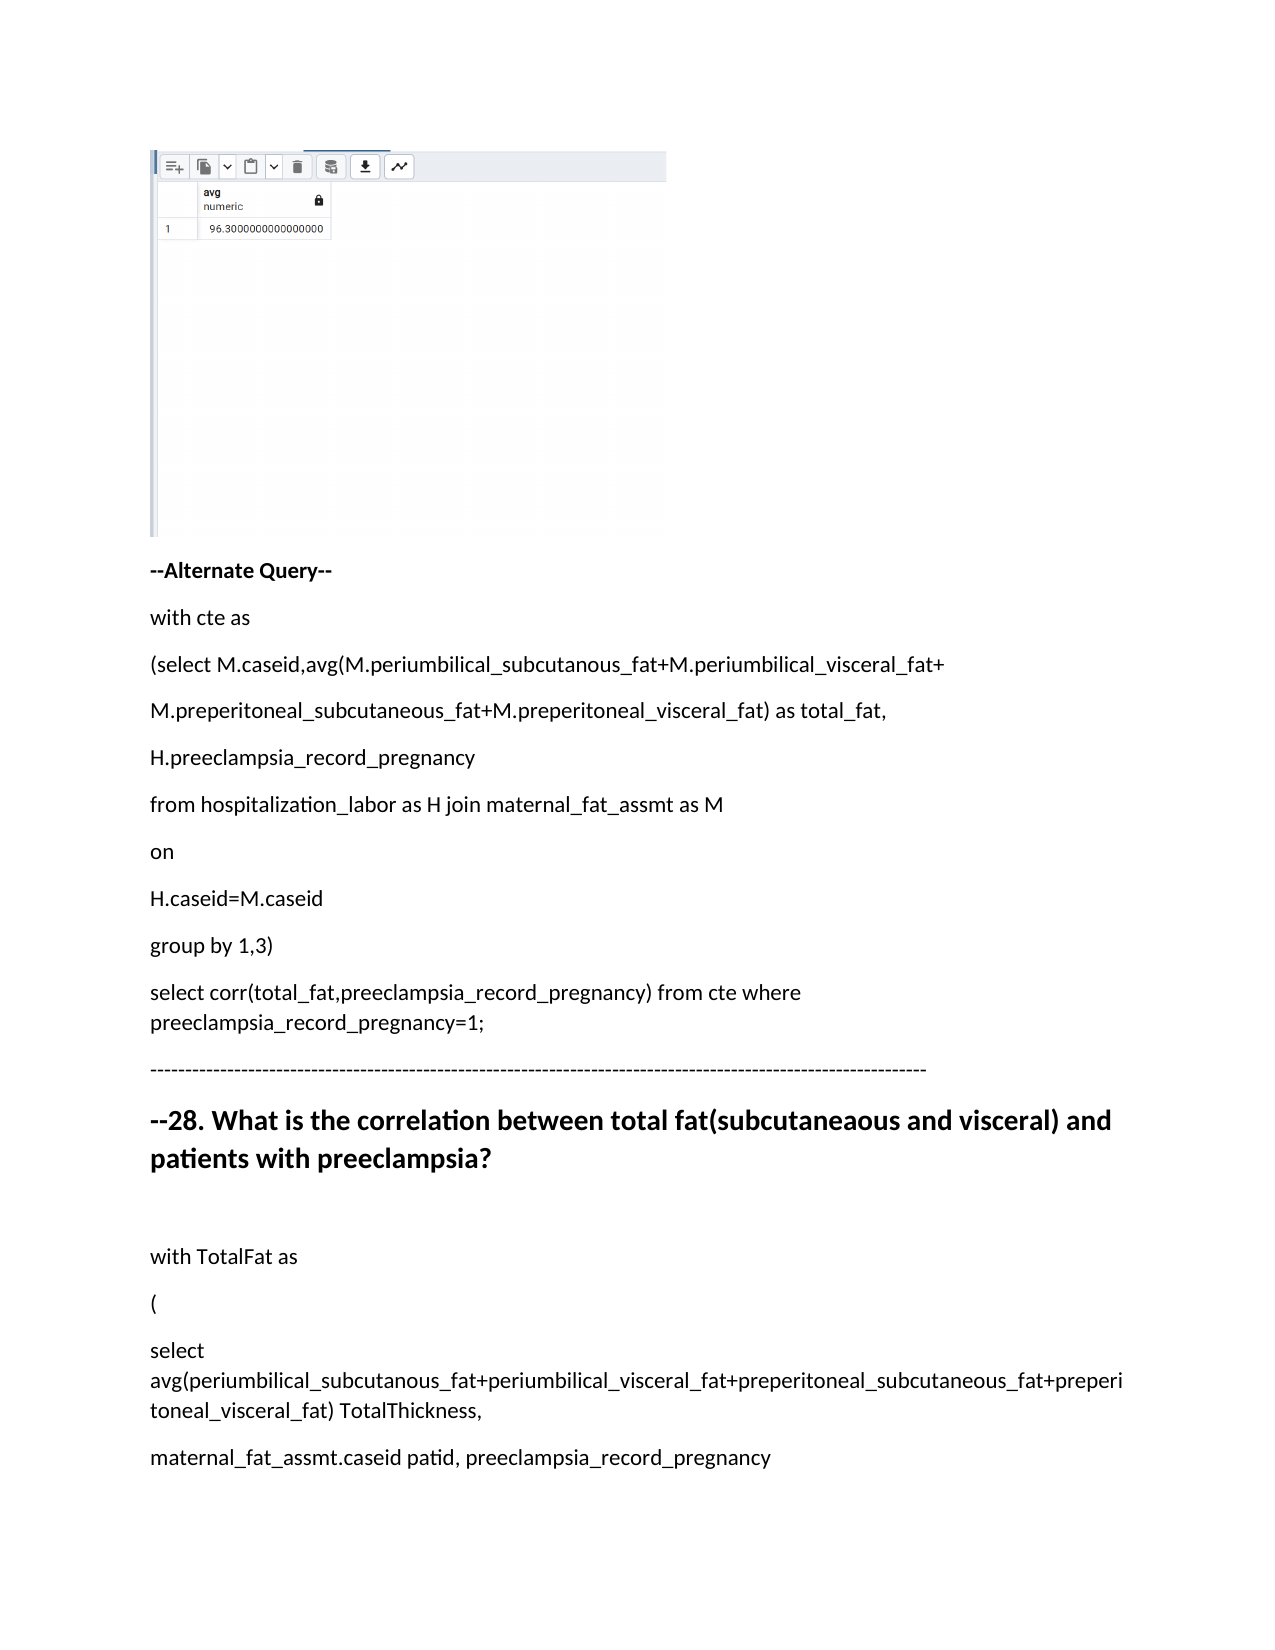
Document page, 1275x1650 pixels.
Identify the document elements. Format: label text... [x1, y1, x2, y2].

text maternal_fat_assmt.caseid patid, preeclampsia_record_pregnancy [150, 1443, 1125, 1471]
text ( [150, 1289, 1125, 1317]
text from hospitalization_labor as H join maternal_fat_assmt as M [150, 790, 1125, 818]
text with TotalFat as [150, 1242, 1125, 1270]
text group by 1,3) [150, 931, 1125, 959]
text M.preperitoneal_subcutaneous_fat+M.preperitoneal_visceral_fat) as total_fat, [150, 697, 1125, 724]
text H.preeclampsia_record_pregnancy [150, 743, 1125, 771]
text on [150, 837, 1125, 865]
picture [150, 150, 667, 537]
text --Alternate Query-- [150, 556, 1125, 584]
text select avg(periumbilical_subcutanous_fat+periumbilical_visceral_fat+preperitoneal_subcutaneous_fat+preperitoneal_visceral_fat) TotalThickness, [150, 1336, 1125, 1424]
text select corr(total_fat,preeclampsia_record_pregnancy) from cte where preeclampsia_record_pregnancy=1; [150, 978, 1125, 1036]
text --------------------------------------------------------------------------------------------------------------- [150, 1055, 1125, 1083]
text H.caseid=M.caseid [150, 884, 1125, 912]
text (select M.caseid,avg(M.periumbilical_subcutanous_fat+M.periumbilical_visceral_fat+ [150, 650, 1125, 678]
text with cte as [150, 603, 1125, 631]
text --28. What is the correlation between total fat(subcutaneaous and visceral) and patients with preeclampsia? [150, 1102, 1125, 1176]
